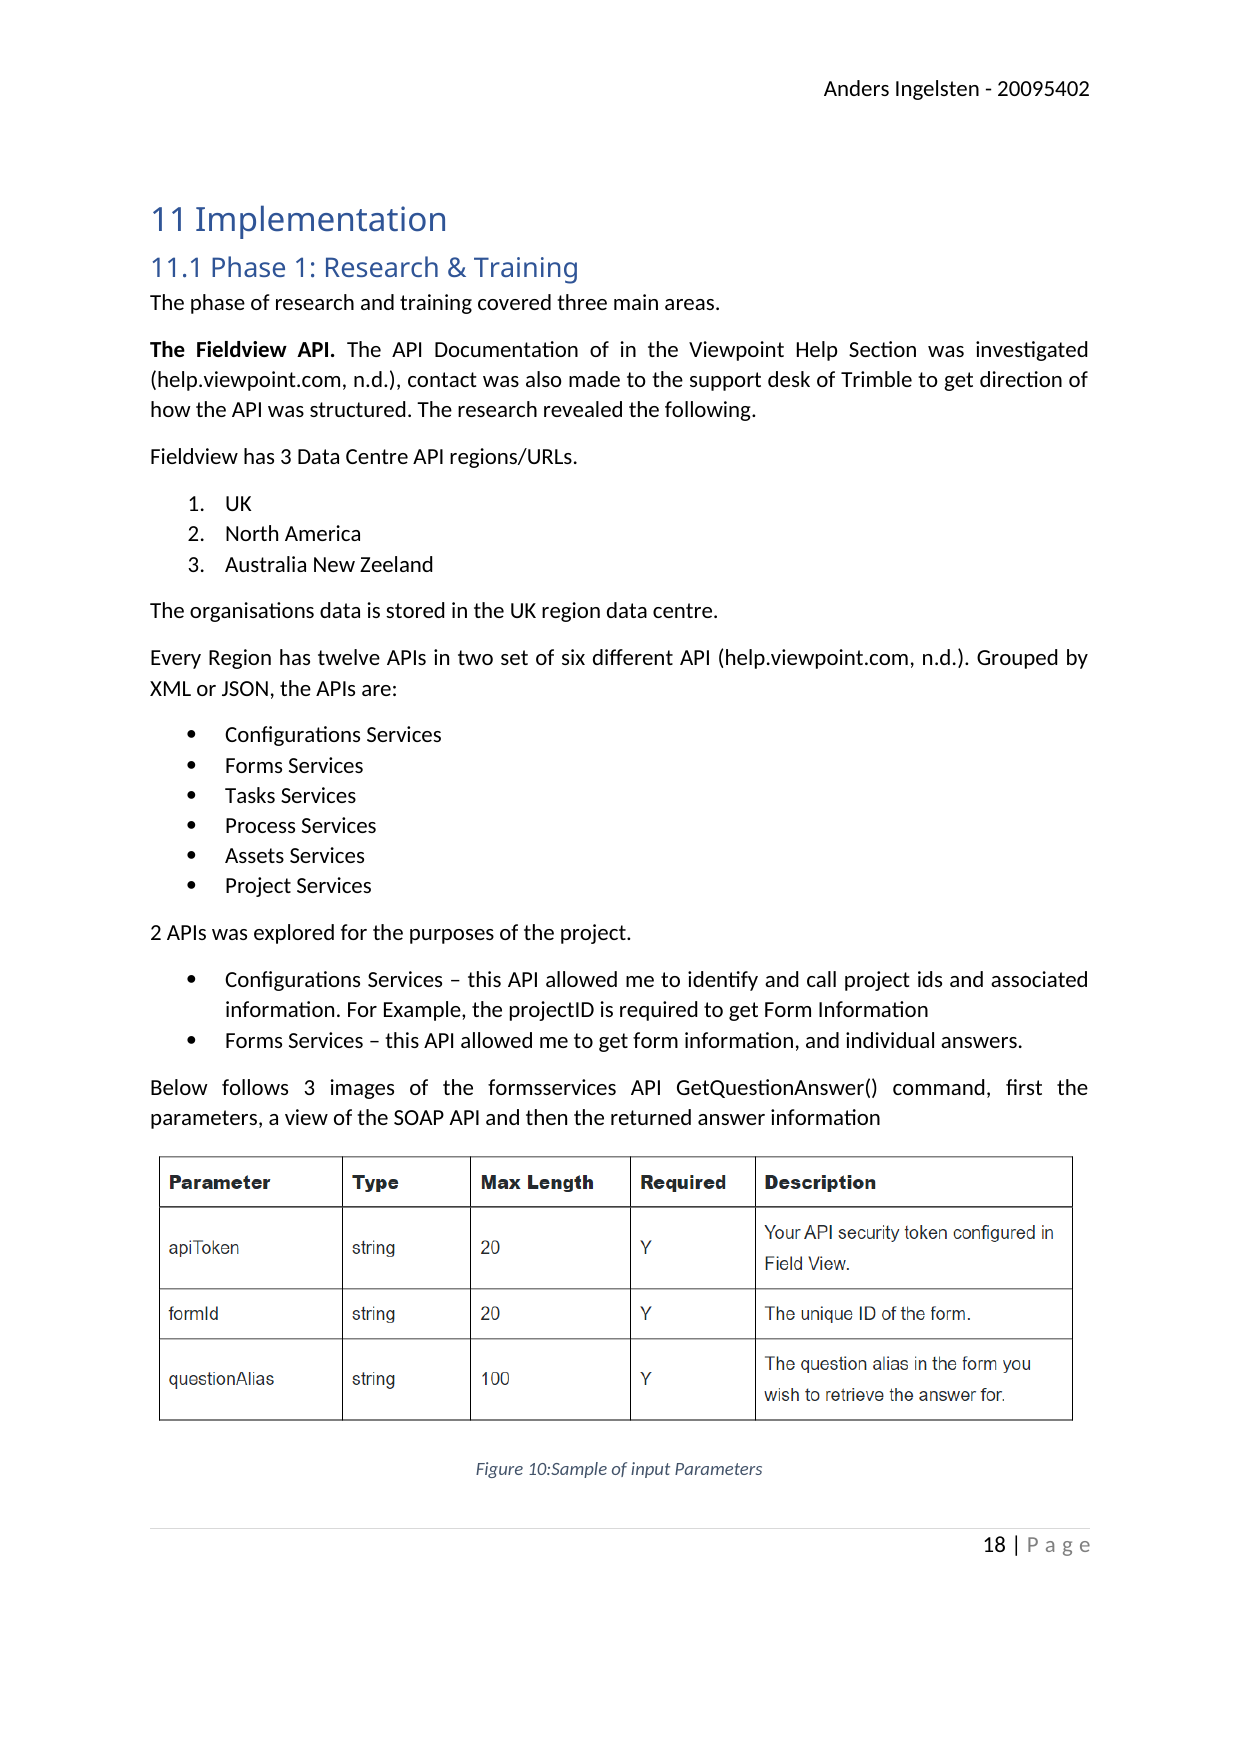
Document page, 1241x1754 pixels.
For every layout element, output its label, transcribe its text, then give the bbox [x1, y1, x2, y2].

list Configurations Services [187, 721, 1090, 749]
list Configurations Services – this API allowed me to identify and call project ids and associated information. For Example, the projectID is required to get Form Information [187, 965, 1090, 1024]
subtitle Implementation [150, 195, 1090, 241]
text Below follows 3 images of the formsservices API GetQuestionAnswer() command, first the parameters, a view of the SOAP API and then the returned answer information [150, 1073, 1090, 1131]
text Fieldview has 3 Data Centre API regions/URLs. [150, 442, 1090, 471]
text The organisations data is stored in the UK region data centre. [150, 597, 1090, 625]
list North America [187, 519, 1090, 548]
list Process Services [187, 811, 1090, 839]
subtitle Phase 1: Research & Training [150, 248, 1090, 285]
list Project Services [187, 872, 1090, 900]
list UK [187, 489, 1090, 517]
list Australia New Zeeland [187, 550, 1090, 578]
list Assets Services [187, 841, 1090, 869]
picture [150, 1149, 1091, 1439]
text Every Region has twelve APIs in two set of six different API (help.viewpoint.com, n.d.). Grouped by XML or JSON, the APIs are: [150, 643, 1090, 702]
list Forms Services – this API allowed me to get form information, and individual answers. [187, 1026, 1090, 1054]
text 2 APIs was explored for the purposes of the project. [150, 918, 1090, 947]
text The phase of research and training covered three main areas. [150, 288, 1090, 316]
list Forms Services [187, 751, 1090, 779]
text The Fieldview API. The API Documentation of in the Viewpoint Help Section was investigated (help.viewpoint.com, n.d.), contact was also made to the support desk of Trimble to get direction of how the API was structured. The research revealed the following. [150, 335, 1090, 424]
list Tasks Services [187, 781, 1090, 809]
